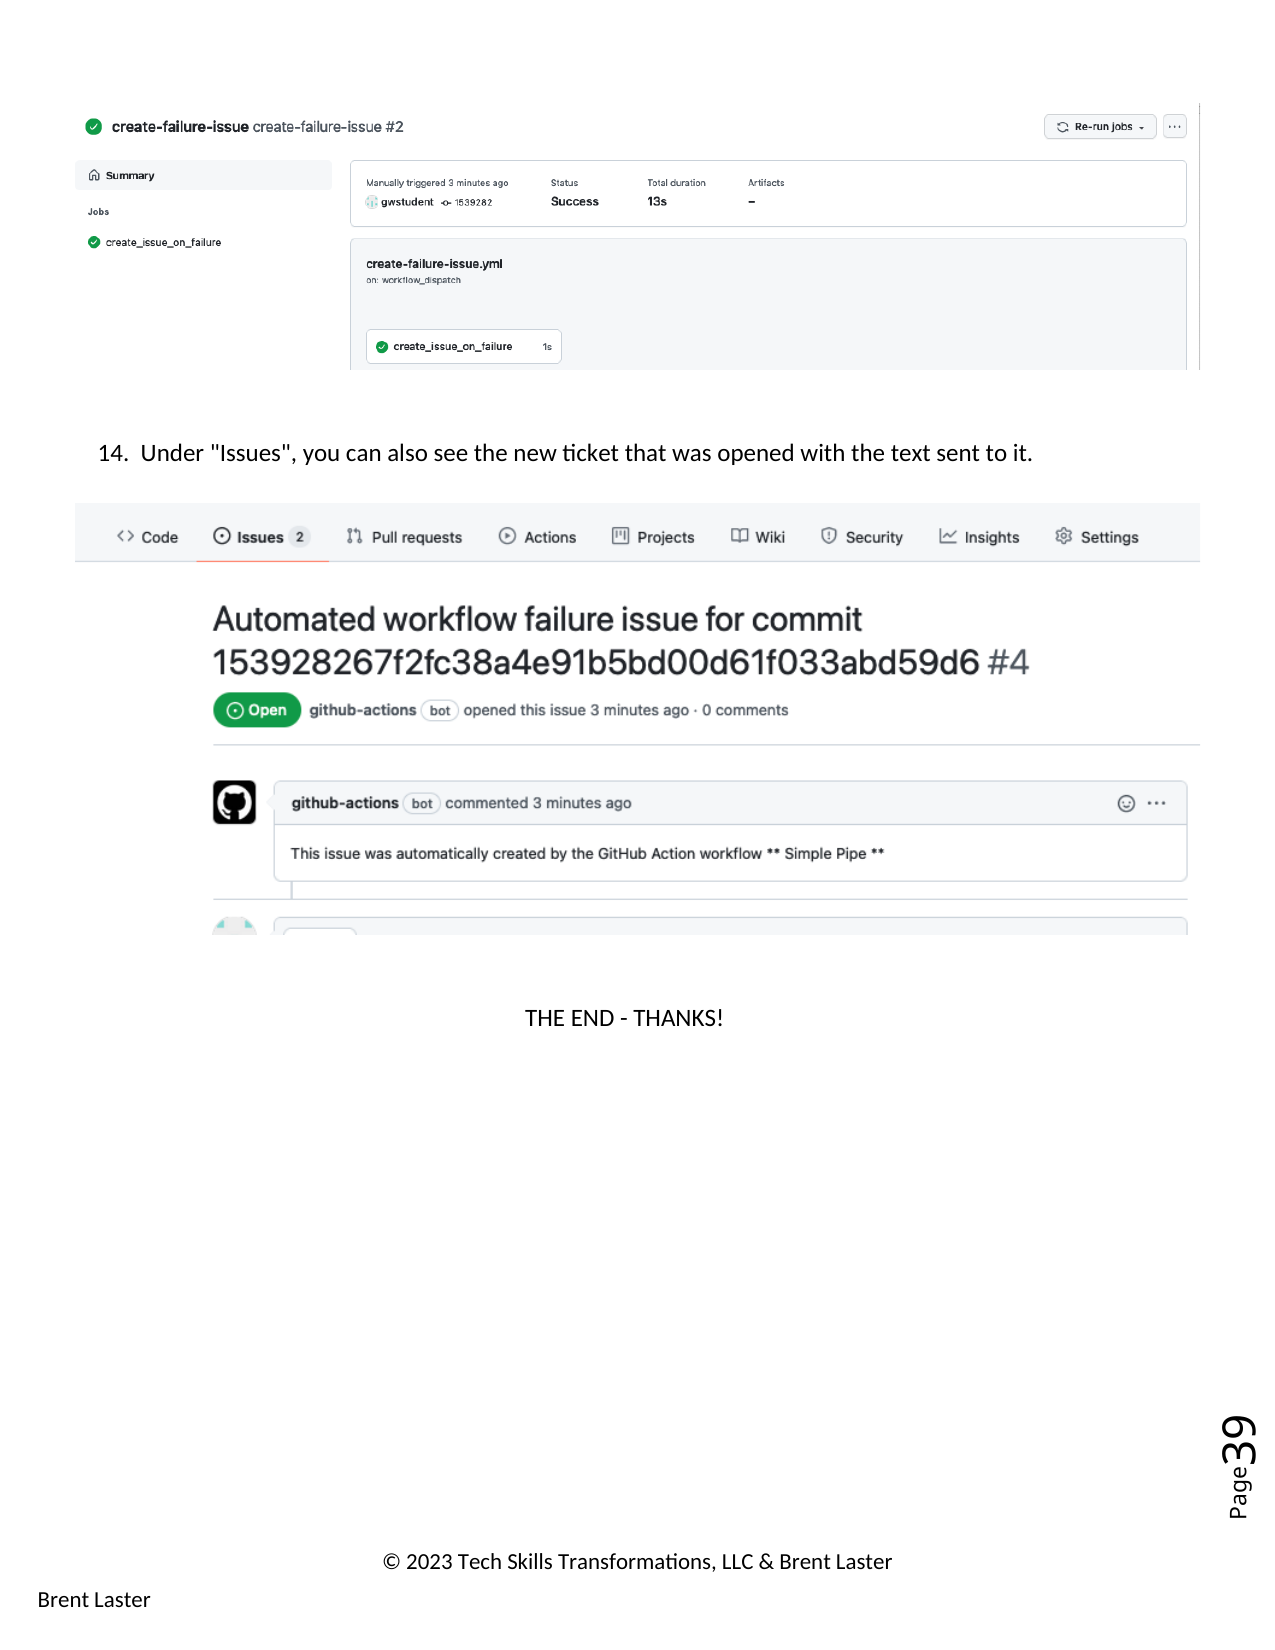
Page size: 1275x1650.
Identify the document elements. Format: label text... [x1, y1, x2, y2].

text 14. Under "Issues", you can also see the new ticket that was opened with the text sent to it. [75, 438, 1200, 468]
picture [75, 103, 1200, 370]
text THE END - THANKS! [525, 1002, 1200, 1033]
picture [75, 503, 1200, 935]
